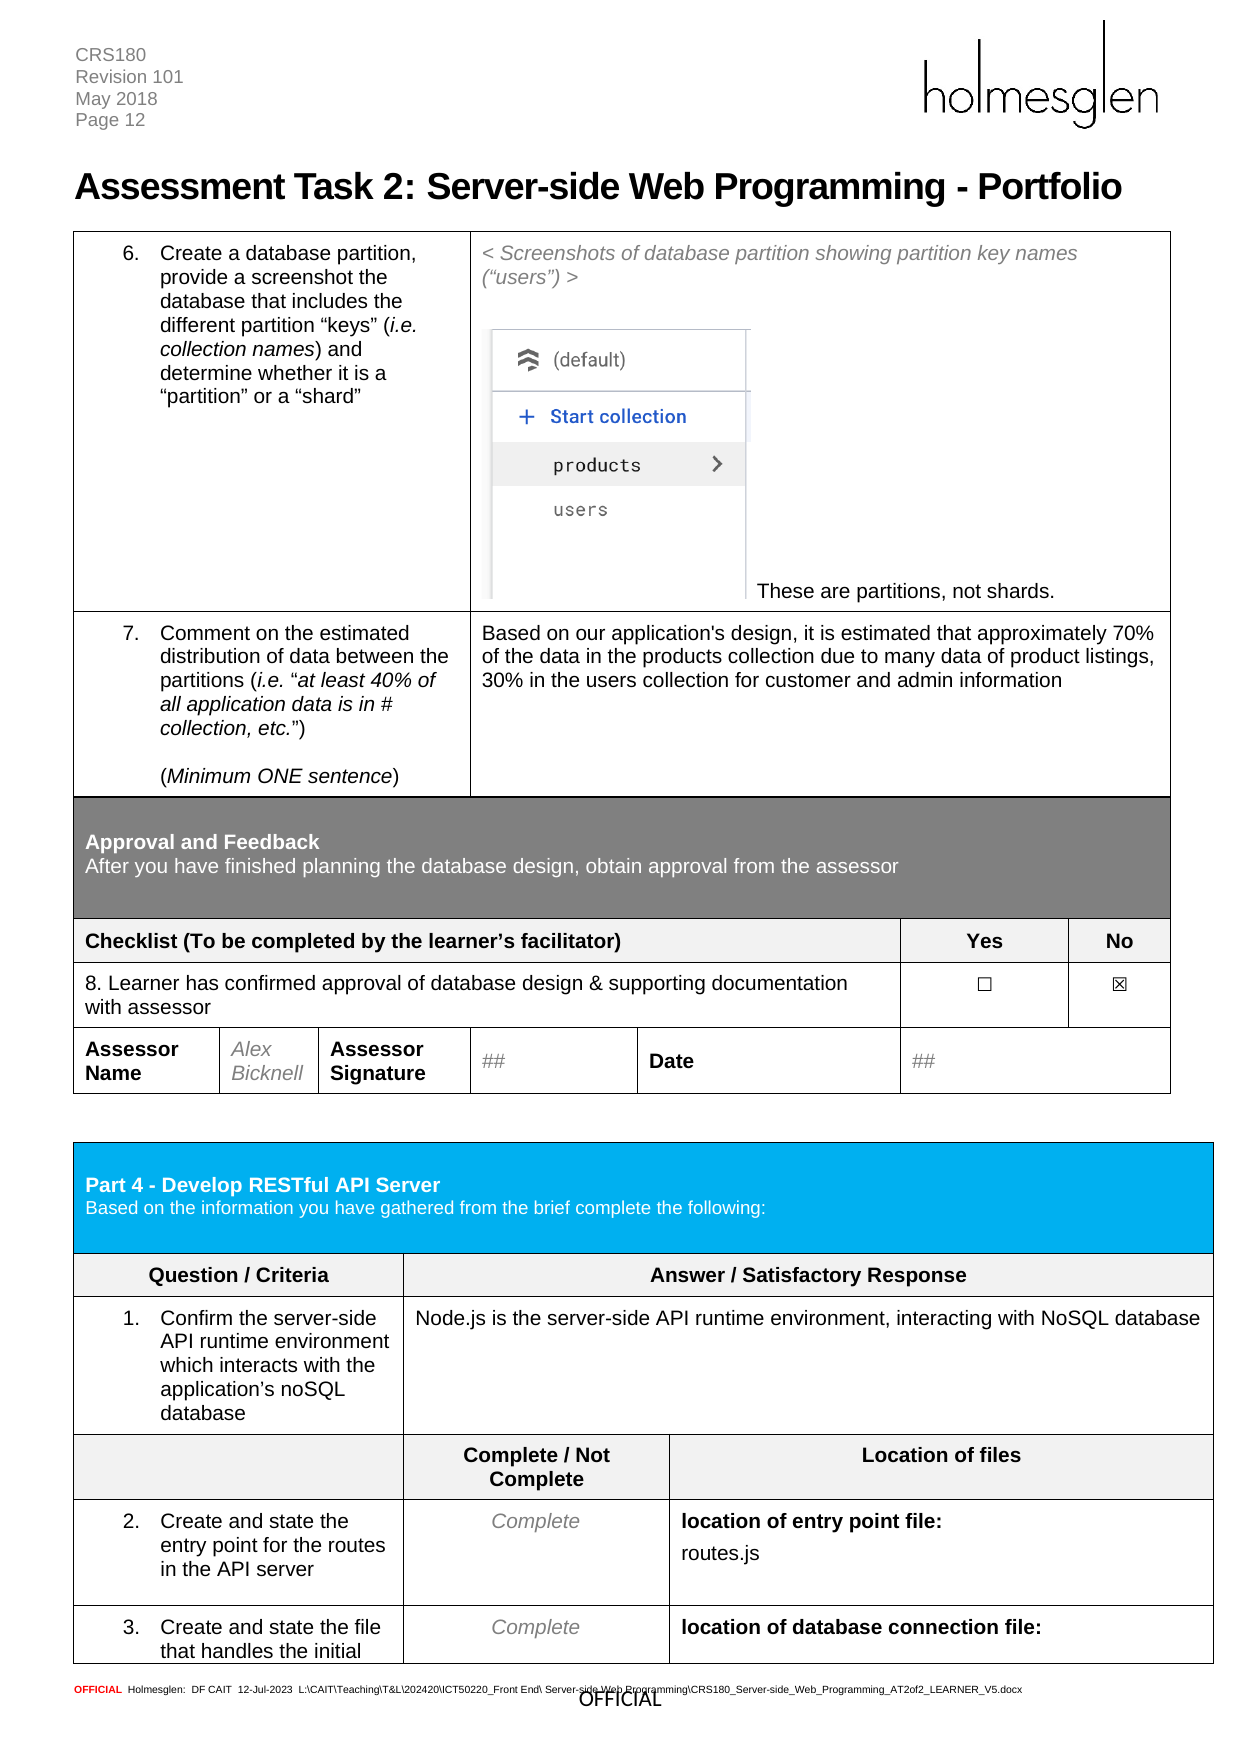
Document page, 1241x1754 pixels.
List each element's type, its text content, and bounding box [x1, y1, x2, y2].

picture [481, 329, 751, 599]
table_cell No [1069, 919, 1170, 962]
table_cell ## [471, 1028, 637, 1093]
table_cell Complete [404, 1606, 669, 1663]
table_cell Assessor Name [74, 1028, 219, 1093]
table_header Part 4 - Develop RESTful API Server Based on the information you have gathered from the brief complete the following: [74, 1143, 1213, 1253]
table_cell Comment on the estimated distribution of data between the partitions (i.e. “at least 40% of all application data is in # collection, etc.”) (Minimum ONE sentence) [74, 612, 470, 796]
table_cell Assessor Signature [319, 1028, 470, 1093]
table_cell Complete / Not Complete [404, 1435, 669, 1499]
table_cell Complete [404, 1500, 669, 1605]
table_cell Question / Criteria [74, 1254, 403, 1296]
table_cell Checklist (To be completed by the learner’s facilitator) [74, 919, 900, 962]
picture [902, 20, 1158, 152]
table_cell Approval and Feedback After you have finished planning the database design, obtain approval from the assessor [74, 798, 1170, 918]
table_cell Yes [901, 919, 1068, 962]
table_cell location of entry point file: routes.js [670, 1500, 1213, 1605]
table_cell Alex Bicknell [220, 1028, 318, 1093]
table_cell Confirm the server-side API runtime environment which interacts with the application’s noSQL database [74, 1297, 403, 1433]
table_cell location of database connection file: db.js [670, 1606, 1213, 1663]
table_cell Create a database partition, provide a screenshot the database that includes the different partition “keys” (i.e. collection names) and determine whether it is a “partition” or a “shard” [74, 232, 470, 611]
table_cell < Screenshots of database partition showing partition key names (“users”) > These are partitions, not shards. [471, 232, 1170, 611]
table_cell Location of files [670, 1435, 1213, 1499]
table_cell Create and state the file that handles the initial noSQL database connection [74, 1606, 403, 1663]
table_cell Answer / Satisfactory Response [404, 1254, 1213, 1296]
table_cell 8. Learner has confirmed approval of database design & supporting documentation with assessor [74, 963, 900, 1027]
table_cell Node.js is the server-side API runtime environment, interacting with NoSQL database [404, 1297, 1213, 1433]
table_cell Create and state the entry point for the routes in the API server [74, 1500, 403, 1605]
table_cell ## [901, 1028, 1170, 1093]
table_cell [74, 1435, 403, 1499]
table_cell Based on our application's design, it is estimated that approximately 70% of the data in the products collection due to many data of product listings, 30% in the users collection for customer and admin information [471, 612, 1170, 796]
table_cell Date [638, 1028, 900, 1093]
